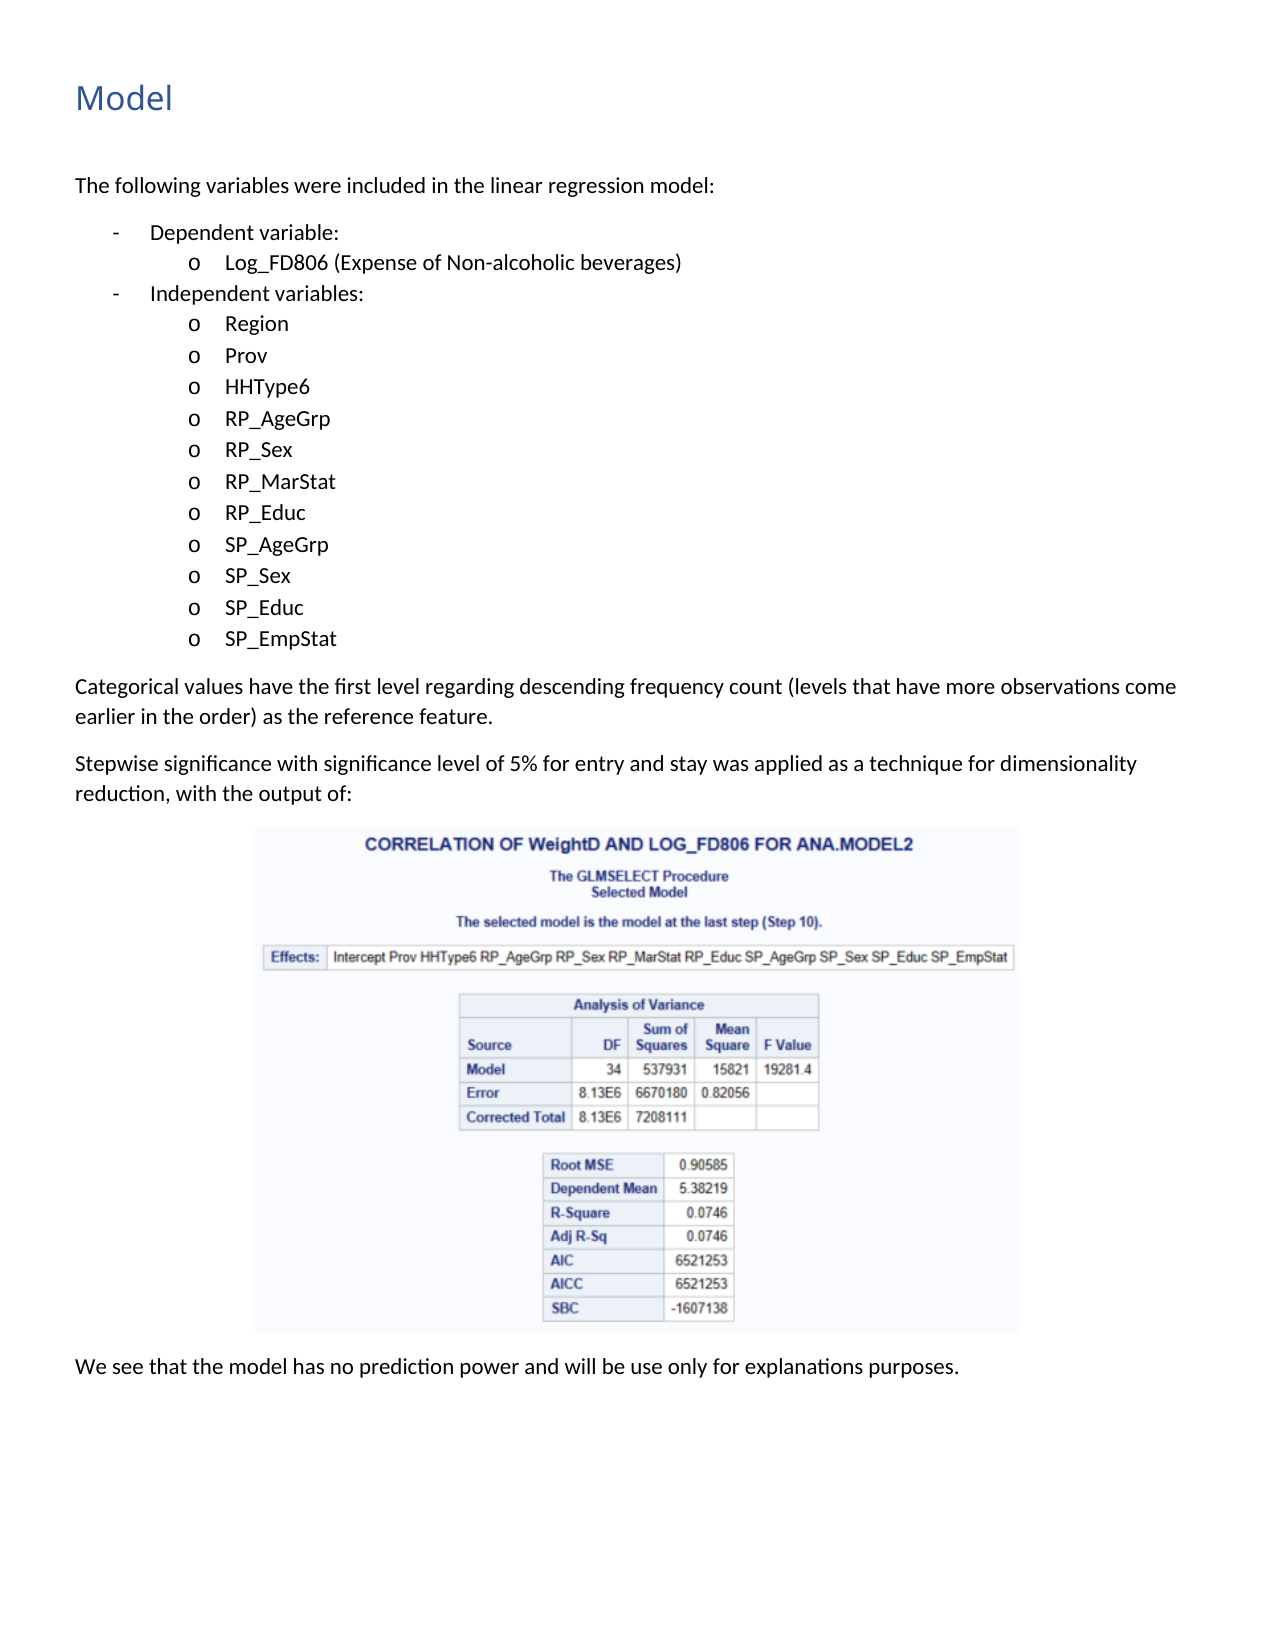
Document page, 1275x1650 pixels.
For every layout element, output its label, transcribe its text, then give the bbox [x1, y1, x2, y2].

list SP_EmpStat [187, 624, 1200, 653]
text Stepwise significance with significance level of 5% for entry and stay was applied as a technique for dimensionality reduction, with the output of: [75, 749, 1200, 808]
list Log_FD806 (Expense of Non-alcoholic beverages) [187, 248, 1200, 277]
list SP_Sex [187, 561, 1200, 590]
subtitle Model [75, 75, 1200, 120]
text Categorical values have the first level regarding descending frequency count (levels that have more observations come earlier in the order) as the reference feature. [75, 672, 1200, 731]
list SP_Educ [187, 593, 1200, 622]
list RP_AgeGrp [187, 404, 1200, 433]
text The following variables were included in the linear regression model: [75, 171, 1200, 199]
list Independent variables: [112, 279, 1200, 307]
list RP_Sex [187, 435, 1200, 464]
list RP_Educ [187, 498, 1200, 527]
text We see that the model has no prediction power and will be use only for explanations purposes. [75, 1352, 1200, 1380]
list SP_AgeGrp [187, 530, 1200, 559]
list Prov [187, 341, 1200, 370]
list RP_MarStat [187, 467, 1200, 496]
list Region [187, 309, 1200, 339]
picture [254, 826, 1021, 1334]
list Dependent variable: [112, 218, 1200, 246]
list HHType6 [187, 372, 1200, 402]
